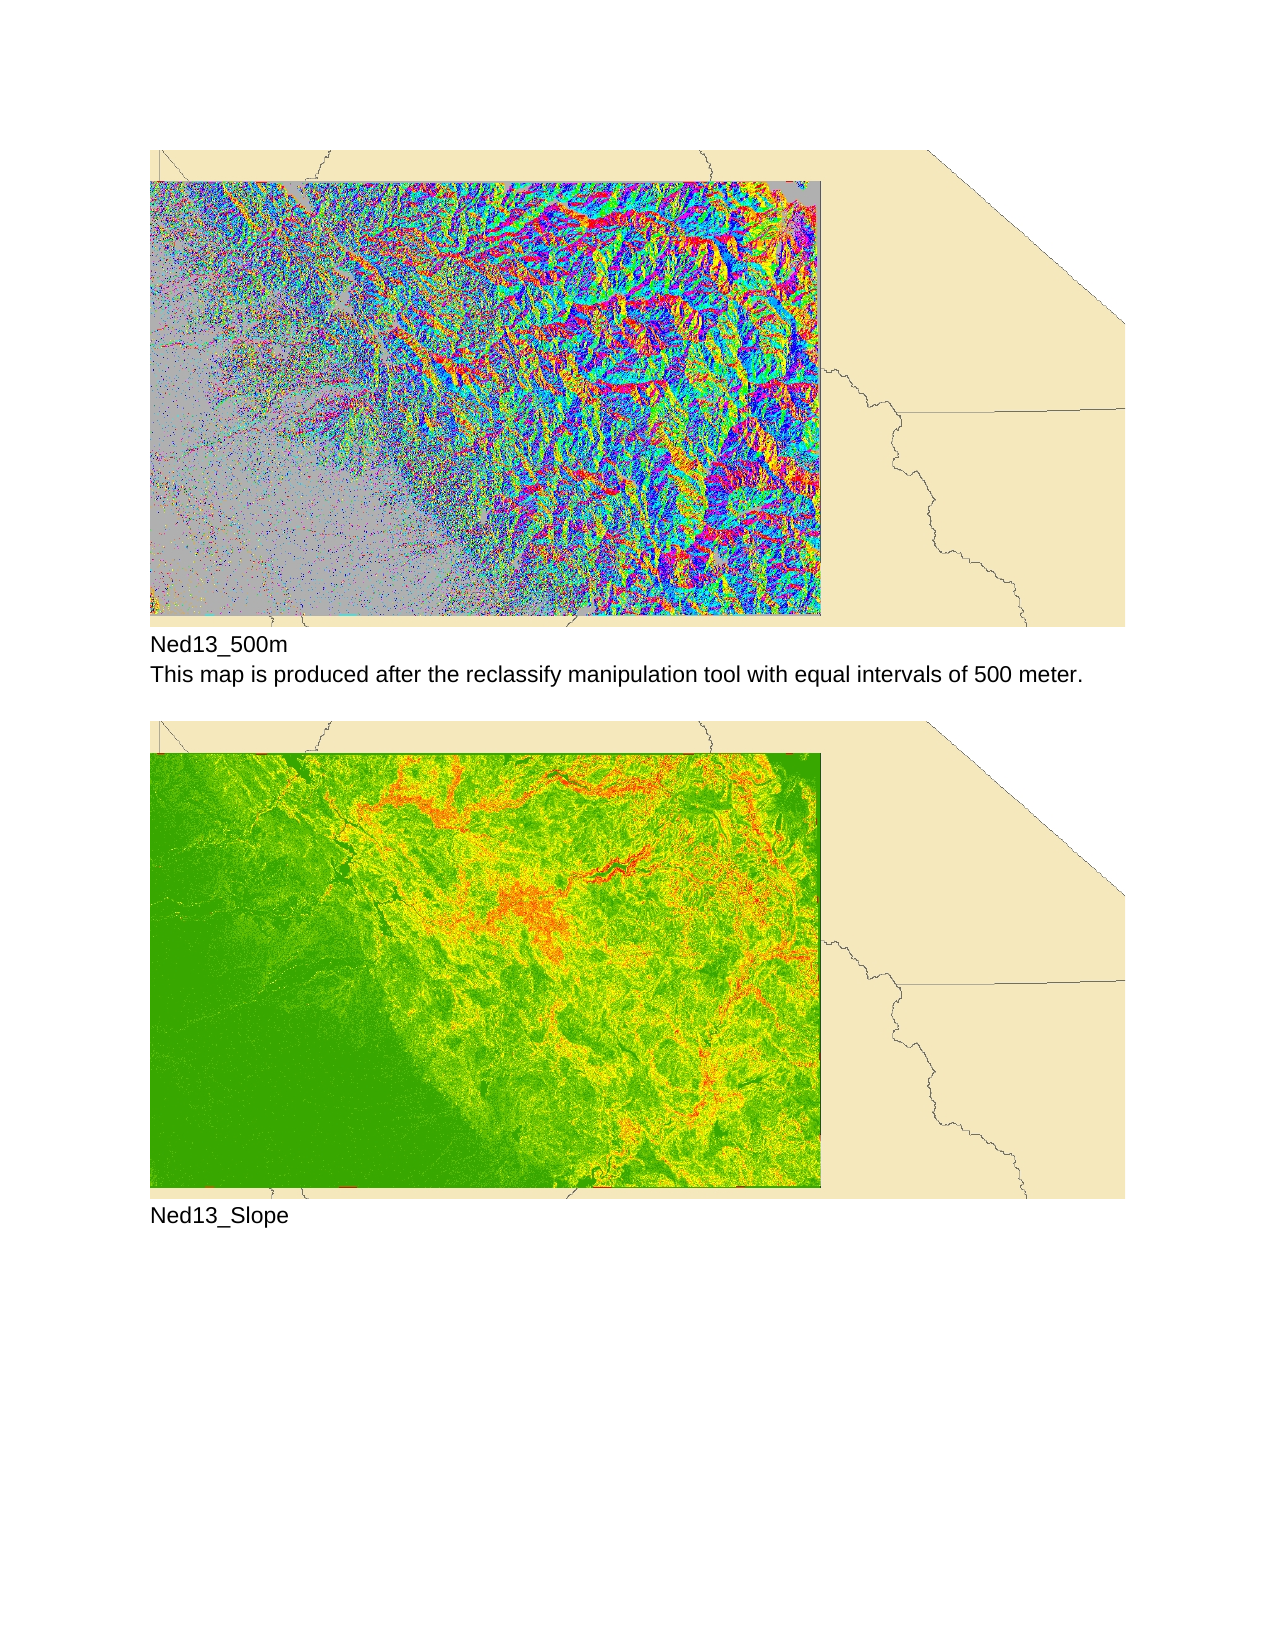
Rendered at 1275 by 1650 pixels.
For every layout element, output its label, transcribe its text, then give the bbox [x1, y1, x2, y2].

text Ned13_Slope [150, 1202, 1125, 1229]
text This map is produced after the reclassify manipulation tool with equal intervals of 500 meter. [150, 661, 1125, 687]
text Ned13_500m [150, 631, 1125, 657]
picture [150, 721, 1125, 1199]
picture [150, 150, 1125, 627]
